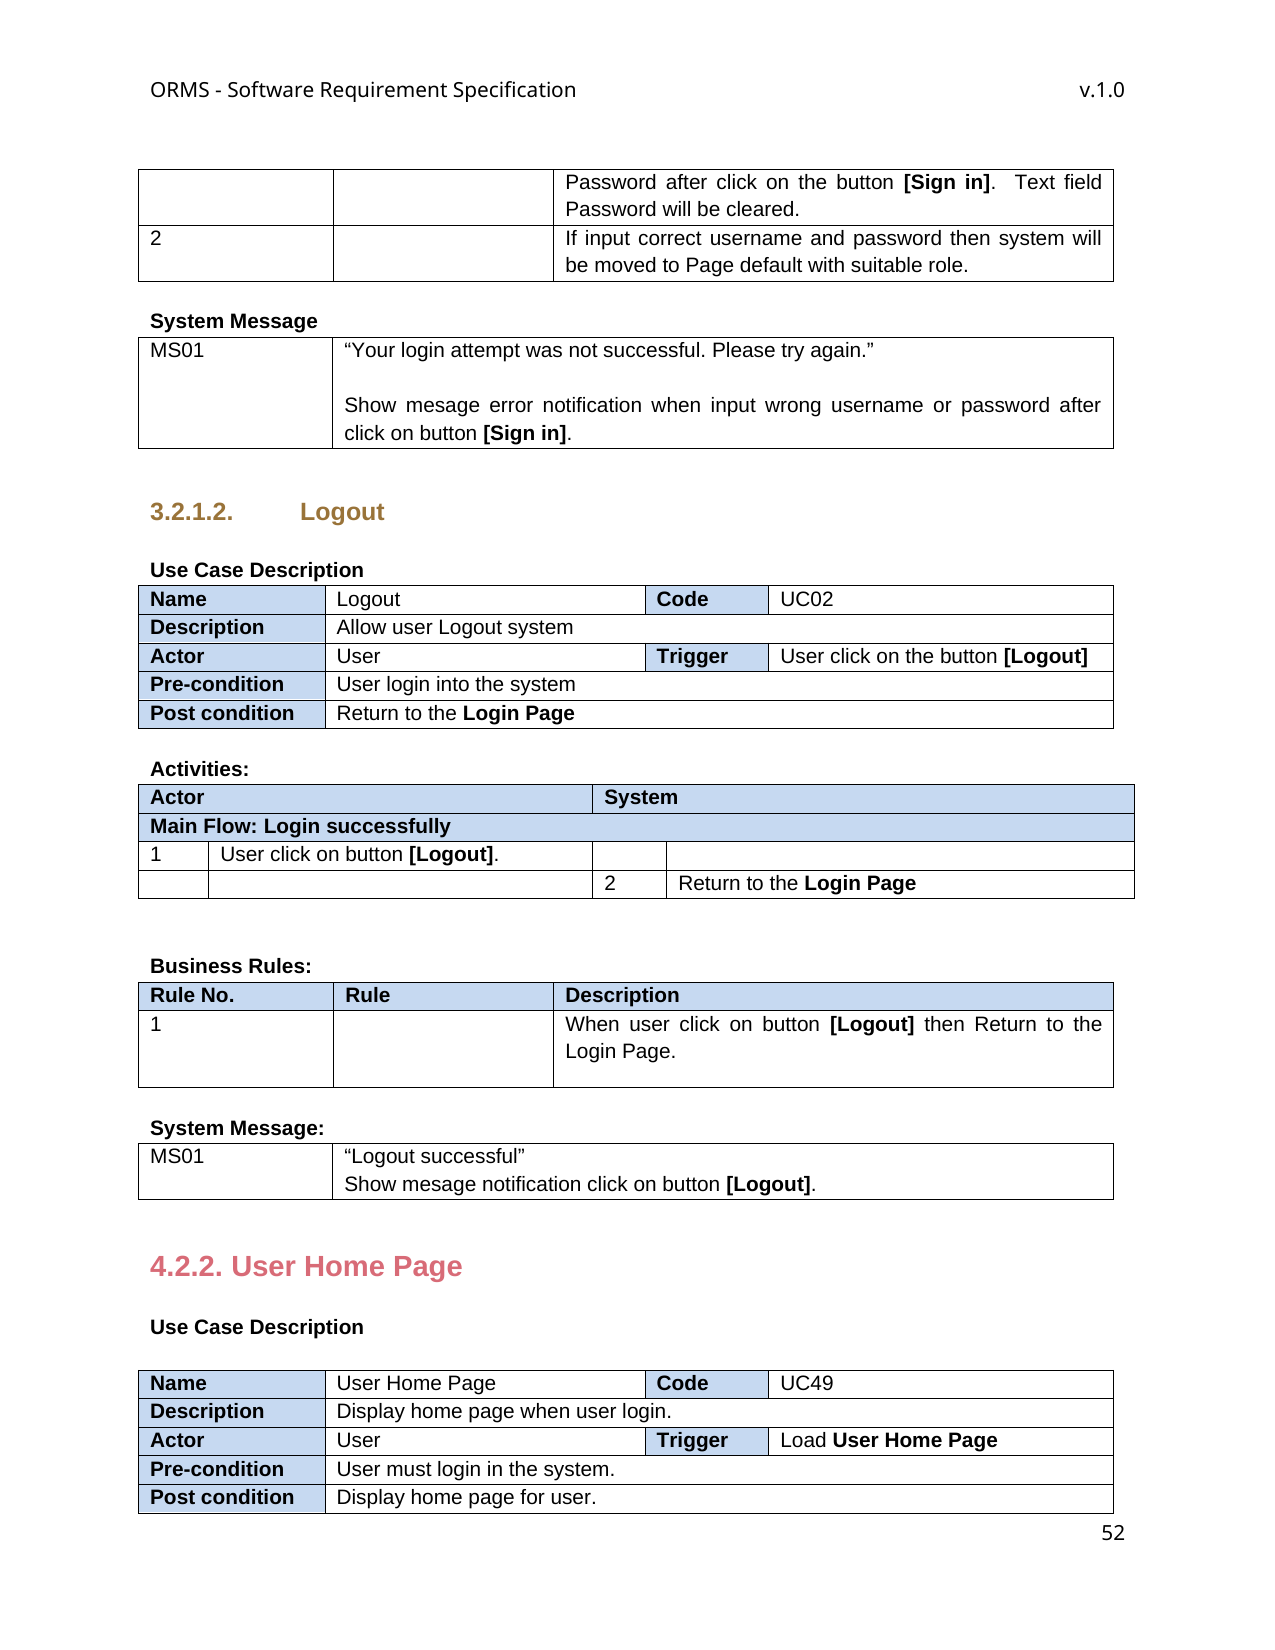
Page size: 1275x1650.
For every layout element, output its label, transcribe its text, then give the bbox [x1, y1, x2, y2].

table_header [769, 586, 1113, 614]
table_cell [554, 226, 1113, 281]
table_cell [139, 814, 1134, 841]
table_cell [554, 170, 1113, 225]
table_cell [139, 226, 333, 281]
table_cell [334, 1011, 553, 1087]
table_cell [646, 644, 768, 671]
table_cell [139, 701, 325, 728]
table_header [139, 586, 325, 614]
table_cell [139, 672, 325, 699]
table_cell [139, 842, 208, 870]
subtitle Logout [150, 497, 1125, 526]
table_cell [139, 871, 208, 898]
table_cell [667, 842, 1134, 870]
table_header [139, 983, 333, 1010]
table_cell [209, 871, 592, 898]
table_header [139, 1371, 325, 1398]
text Business Rules: [150, 954, 1125, 978]
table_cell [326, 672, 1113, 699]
text Use Case Description [150, 558, 1125, 582]
text System Message [150, 309, 1125, 333]
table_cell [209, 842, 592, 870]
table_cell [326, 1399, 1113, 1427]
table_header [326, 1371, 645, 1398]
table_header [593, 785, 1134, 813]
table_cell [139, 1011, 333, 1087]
text System Message: [150, 1116, 1125, 1140]
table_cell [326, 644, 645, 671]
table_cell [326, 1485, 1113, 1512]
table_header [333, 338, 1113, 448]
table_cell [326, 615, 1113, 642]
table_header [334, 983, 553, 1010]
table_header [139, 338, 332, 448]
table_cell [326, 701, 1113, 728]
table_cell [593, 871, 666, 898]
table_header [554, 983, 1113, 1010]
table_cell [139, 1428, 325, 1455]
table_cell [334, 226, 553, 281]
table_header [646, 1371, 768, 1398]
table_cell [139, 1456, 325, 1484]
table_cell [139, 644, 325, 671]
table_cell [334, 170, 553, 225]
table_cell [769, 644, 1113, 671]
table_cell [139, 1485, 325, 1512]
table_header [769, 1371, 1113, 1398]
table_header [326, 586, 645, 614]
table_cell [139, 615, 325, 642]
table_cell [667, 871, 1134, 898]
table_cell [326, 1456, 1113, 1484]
text User Home Page [150, 1249, 1125, 1282]
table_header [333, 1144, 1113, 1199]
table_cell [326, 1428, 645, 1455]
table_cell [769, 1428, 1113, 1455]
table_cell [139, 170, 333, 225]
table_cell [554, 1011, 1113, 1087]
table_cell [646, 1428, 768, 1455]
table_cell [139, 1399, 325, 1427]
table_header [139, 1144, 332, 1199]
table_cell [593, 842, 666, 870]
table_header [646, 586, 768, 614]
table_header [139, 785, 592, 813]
text Activities: [150, 757, 1125, 781]
text Use Case Description [150, 1315, 1125, 1339]
